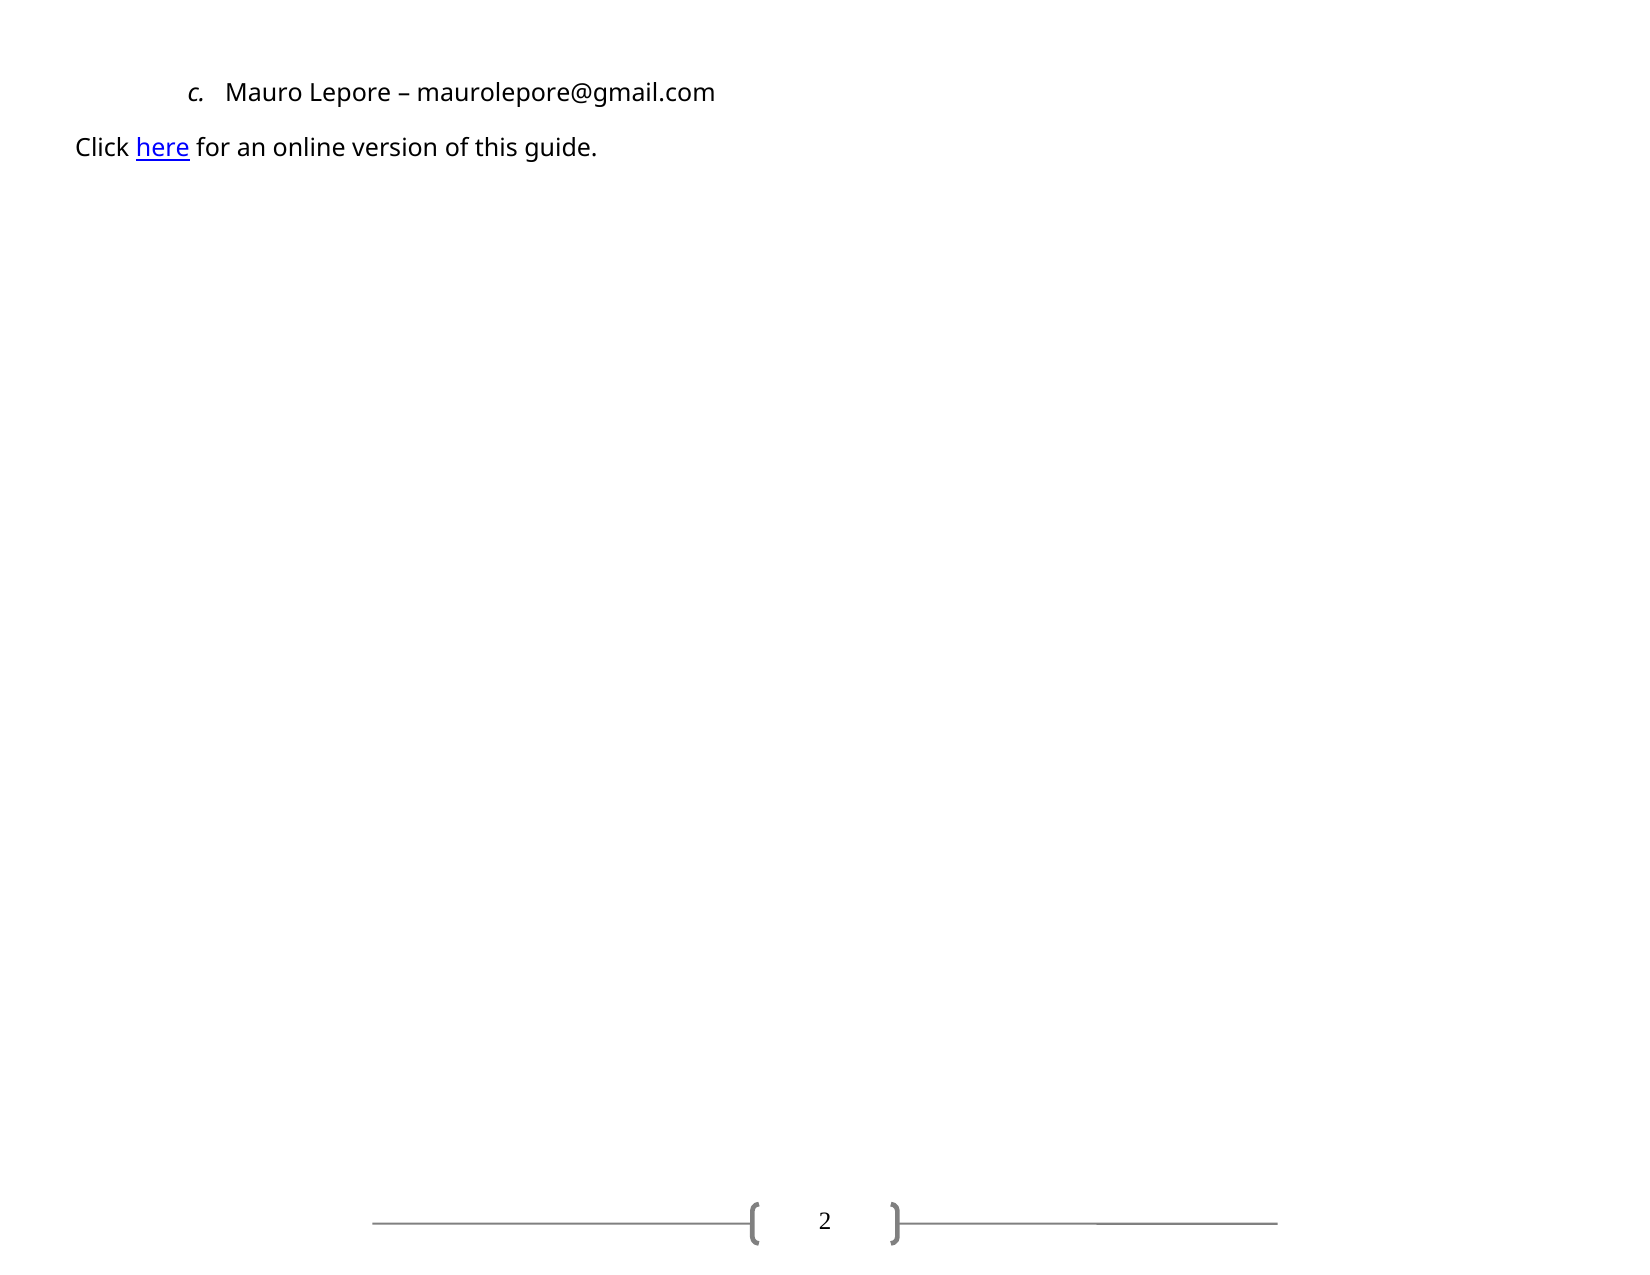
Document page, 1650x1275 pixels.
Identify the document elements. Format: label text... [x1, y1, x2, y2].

text Click here for an online version of this guide. [75, 130, 1575, 164]
list Mauro Lepore – maurolepore@gmail.com [187, 75, 1575, 109]
